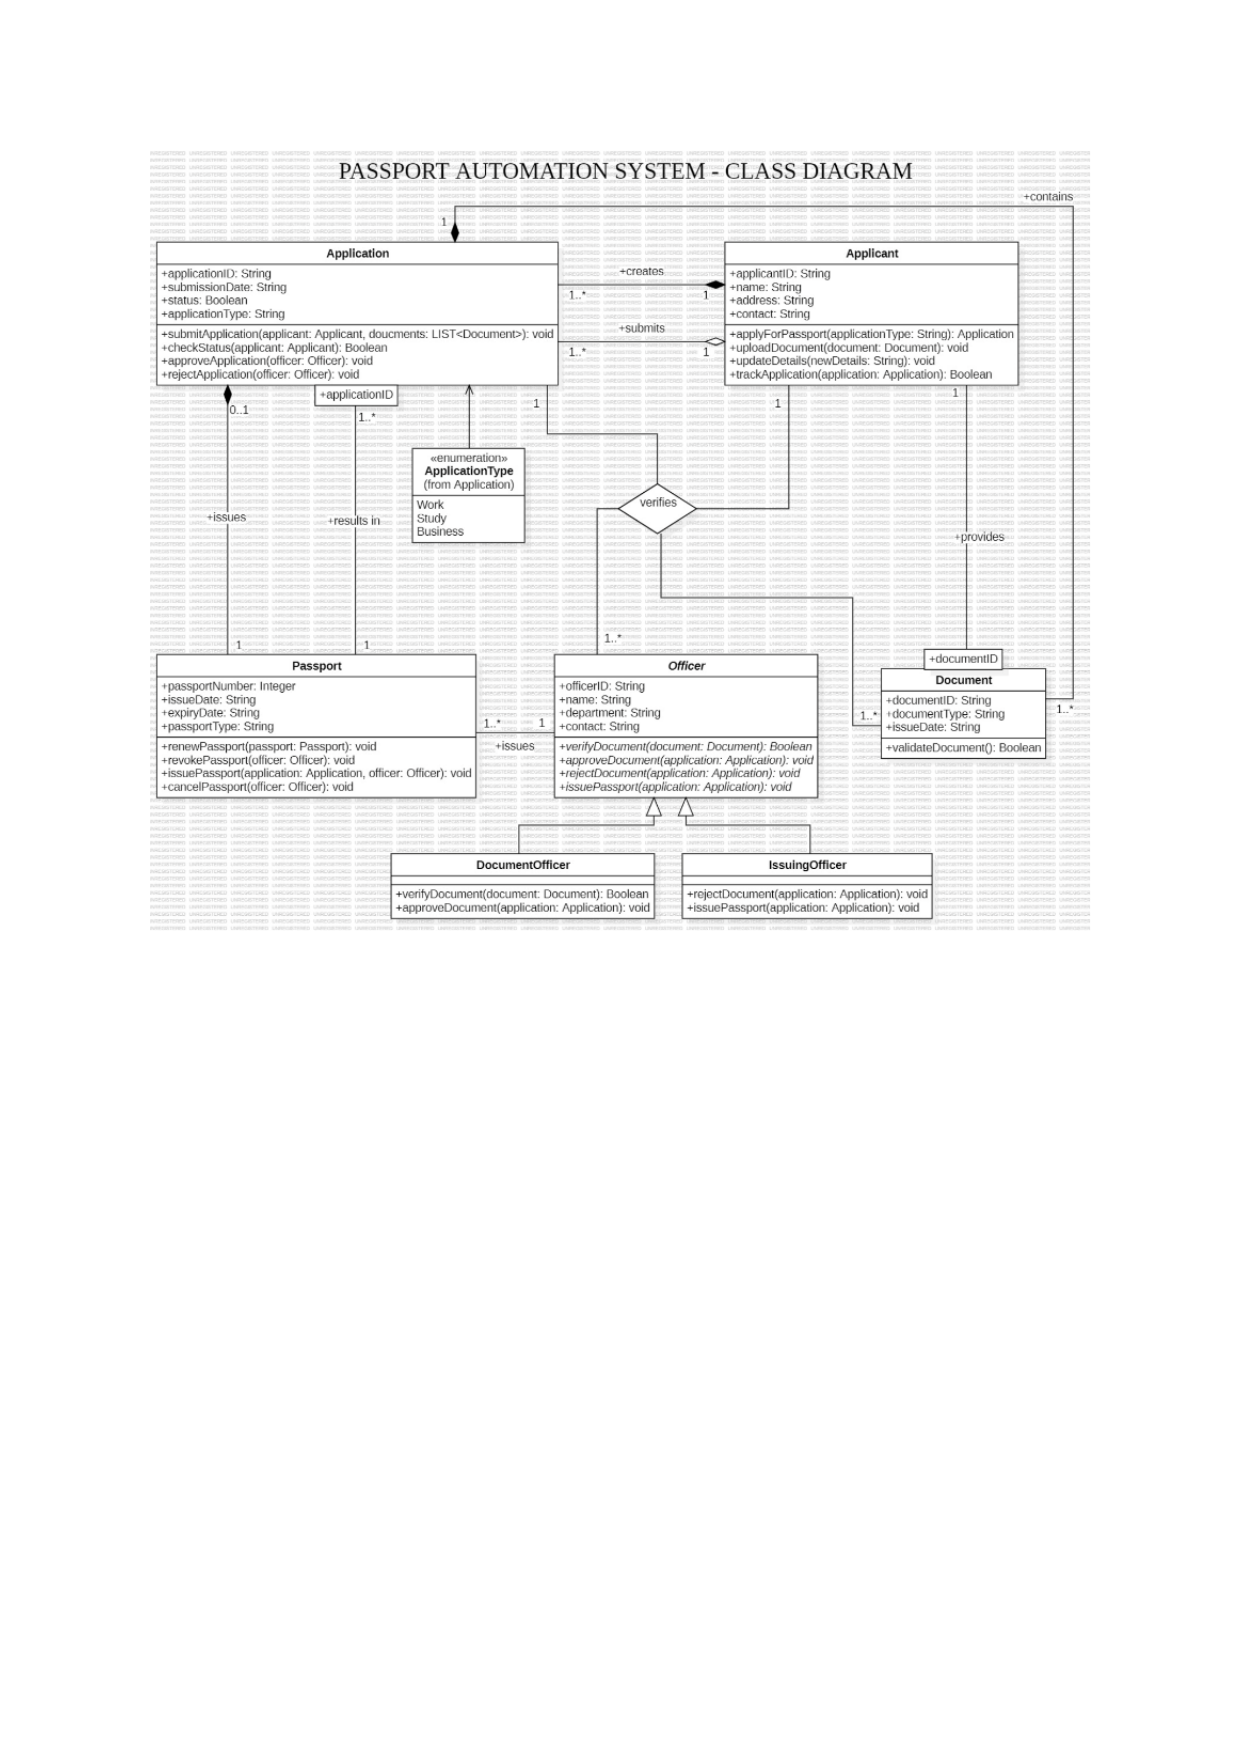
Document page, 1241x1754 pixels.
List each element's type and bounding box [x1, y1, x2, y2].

picture [150, 150, 1091, 931]
